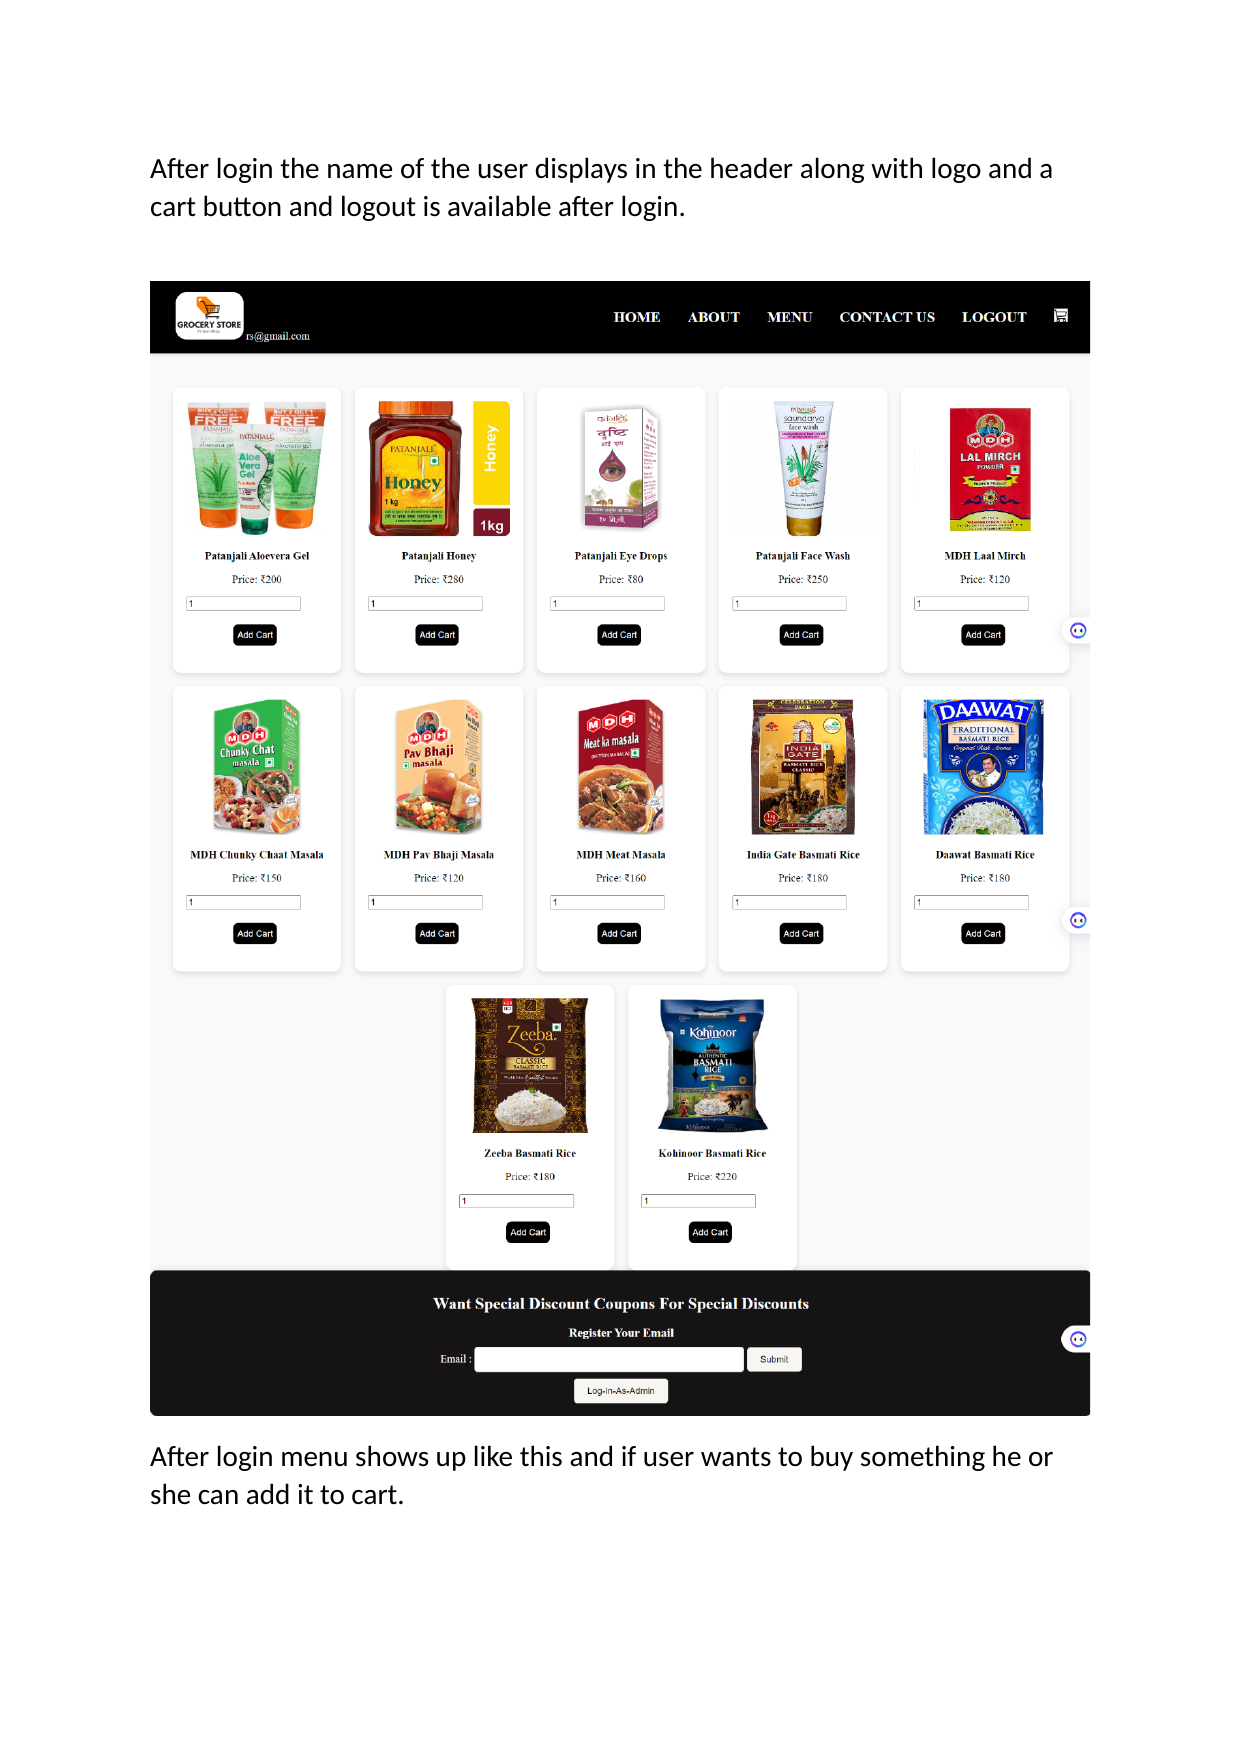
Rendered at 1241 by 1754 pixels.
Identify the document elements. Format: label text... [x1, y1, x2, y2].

picture [150, 281, 1091, 1416]
text After login menu shows up like this and if user wants to buy something he or she can add it to cart. [150, 1416, 1090, 1512]
text After login the name of the user displays in the header along with logo and a cart button and logout is available after login. [150, 150, 1090, 224]
